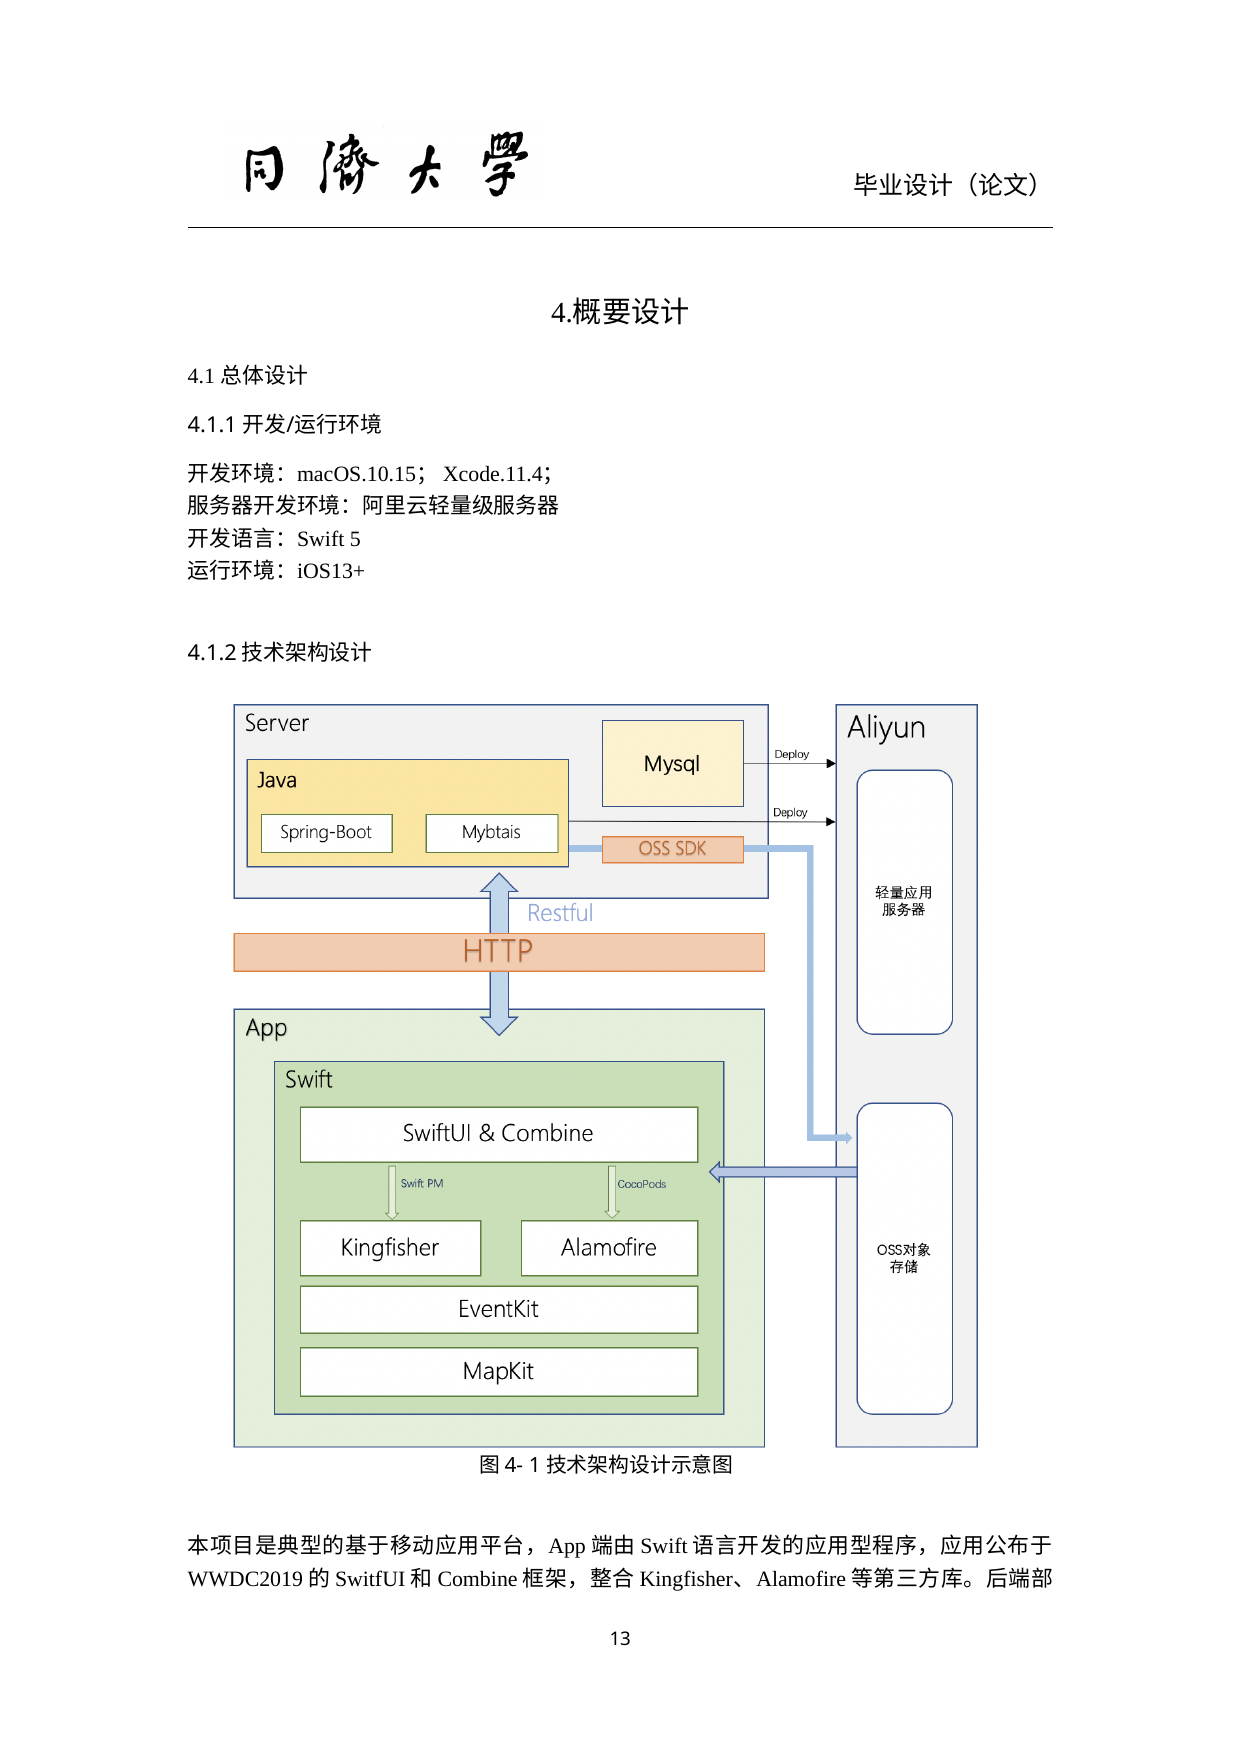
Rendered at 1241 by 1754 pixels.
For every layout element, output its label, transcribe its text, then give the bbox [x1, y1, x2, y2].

picture [221, 692, 992, 1448]
text 4.1.1 开发/运行环境 [187, 407, 1053, 439]
text 4.概要设计 [187, 277, 1053, 342]
text 4.1 总体设计 [187, 358, 1053, 391]
text 开发语言：Swift 5 [187, 521, 1053, 553]
picture [224, 123, 546, 202]
text 服务器开发环境：阿里云轻量级服务器 [187, 488, 1053, 521]
text 开发环境：macOS.10.15； Xcode.11.4； [187, 456, 1053, 488]
text 运行环境：iOS13+ [187, 553, 1053, 586]
text 4.1.2技术架构设计 [187, 634, 1053, 667]
